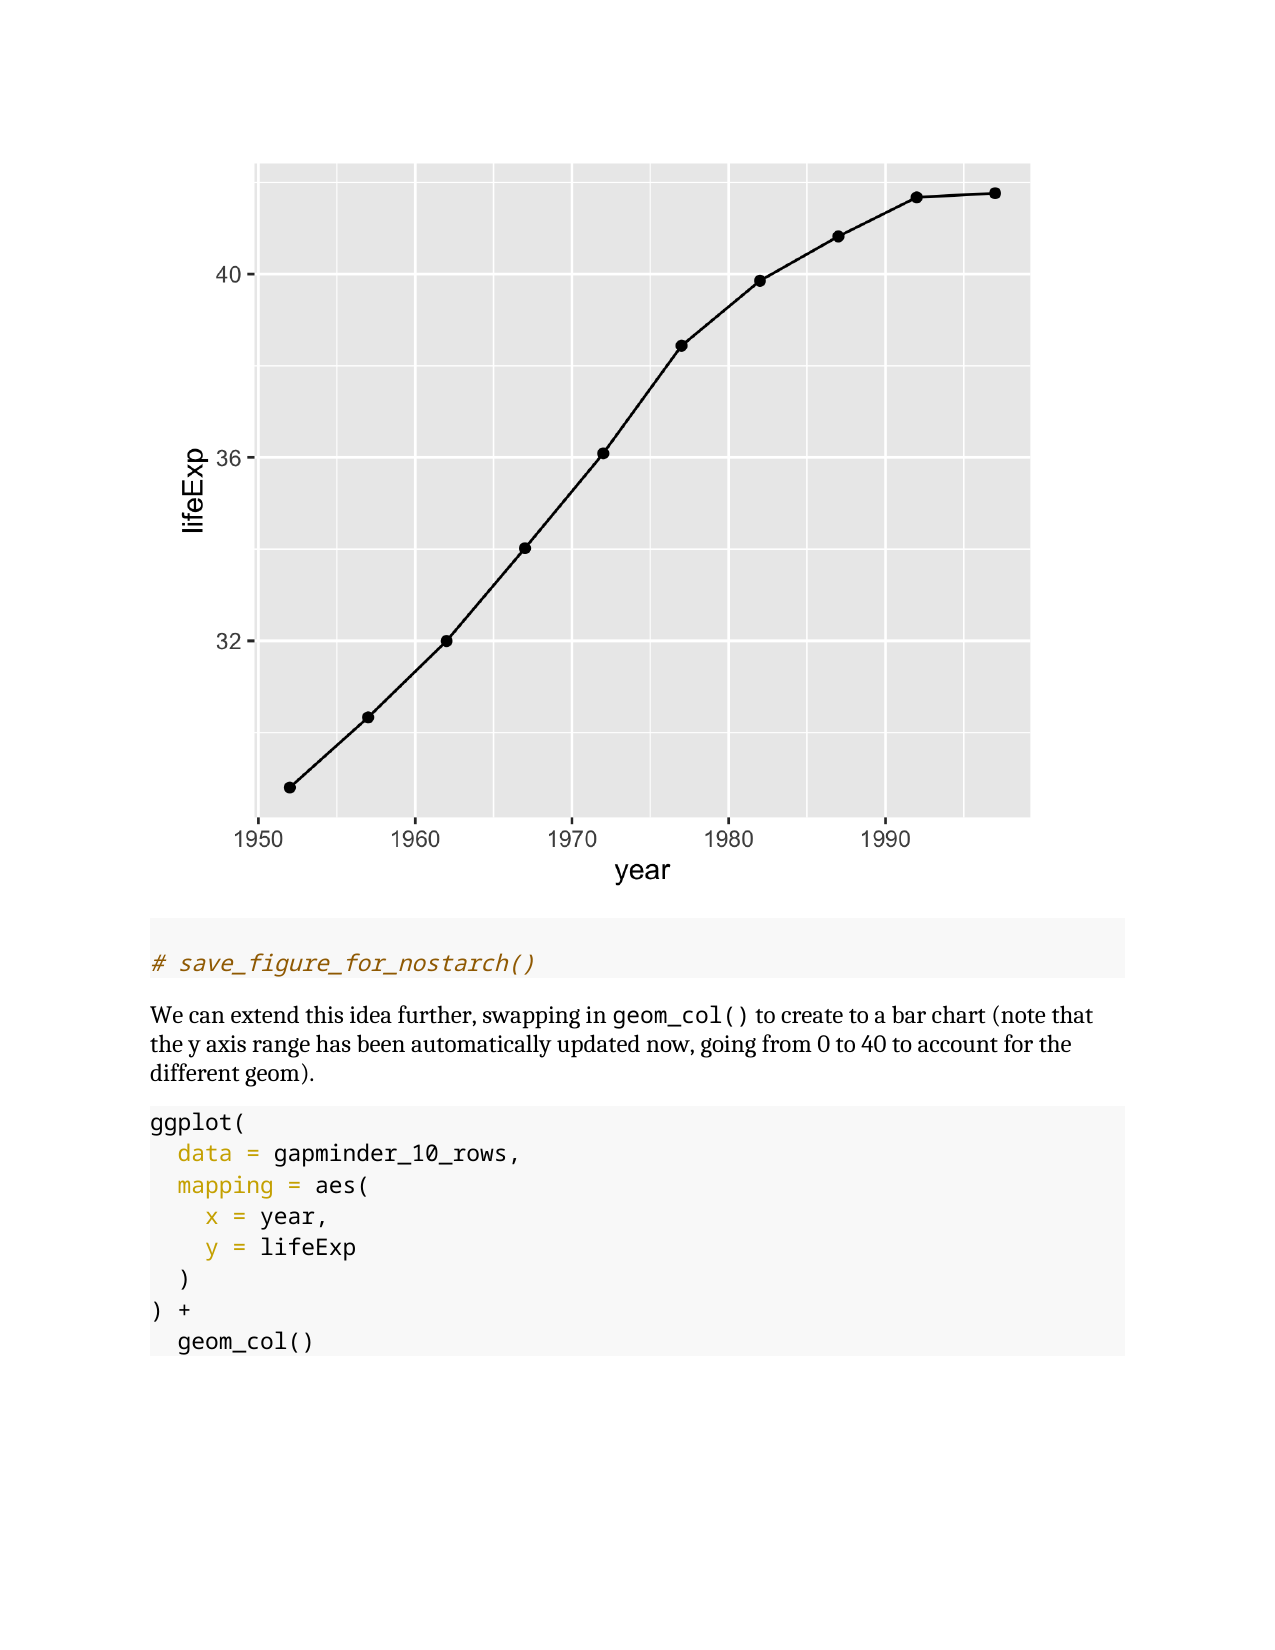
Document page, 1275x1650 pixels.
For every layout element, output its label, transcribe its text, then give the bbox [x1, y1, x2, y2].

text We can extend this idea further, swapping in geom_col() to create to a bar chart (note that the y axis range has been automatically updated now, going from 0 to 40 to account for the different geom). [150, 998, 1125, 1087]
picture [168, 150, 1044, 899]
text # save_figure_for_nostarch() [150, 918, 1125, 978]
text ggplot( data = gapminder_10_rows, mapping = aes( x = year, y = lifeExp ) ) + geom_col() [150, 1106, 1125, 1356]
